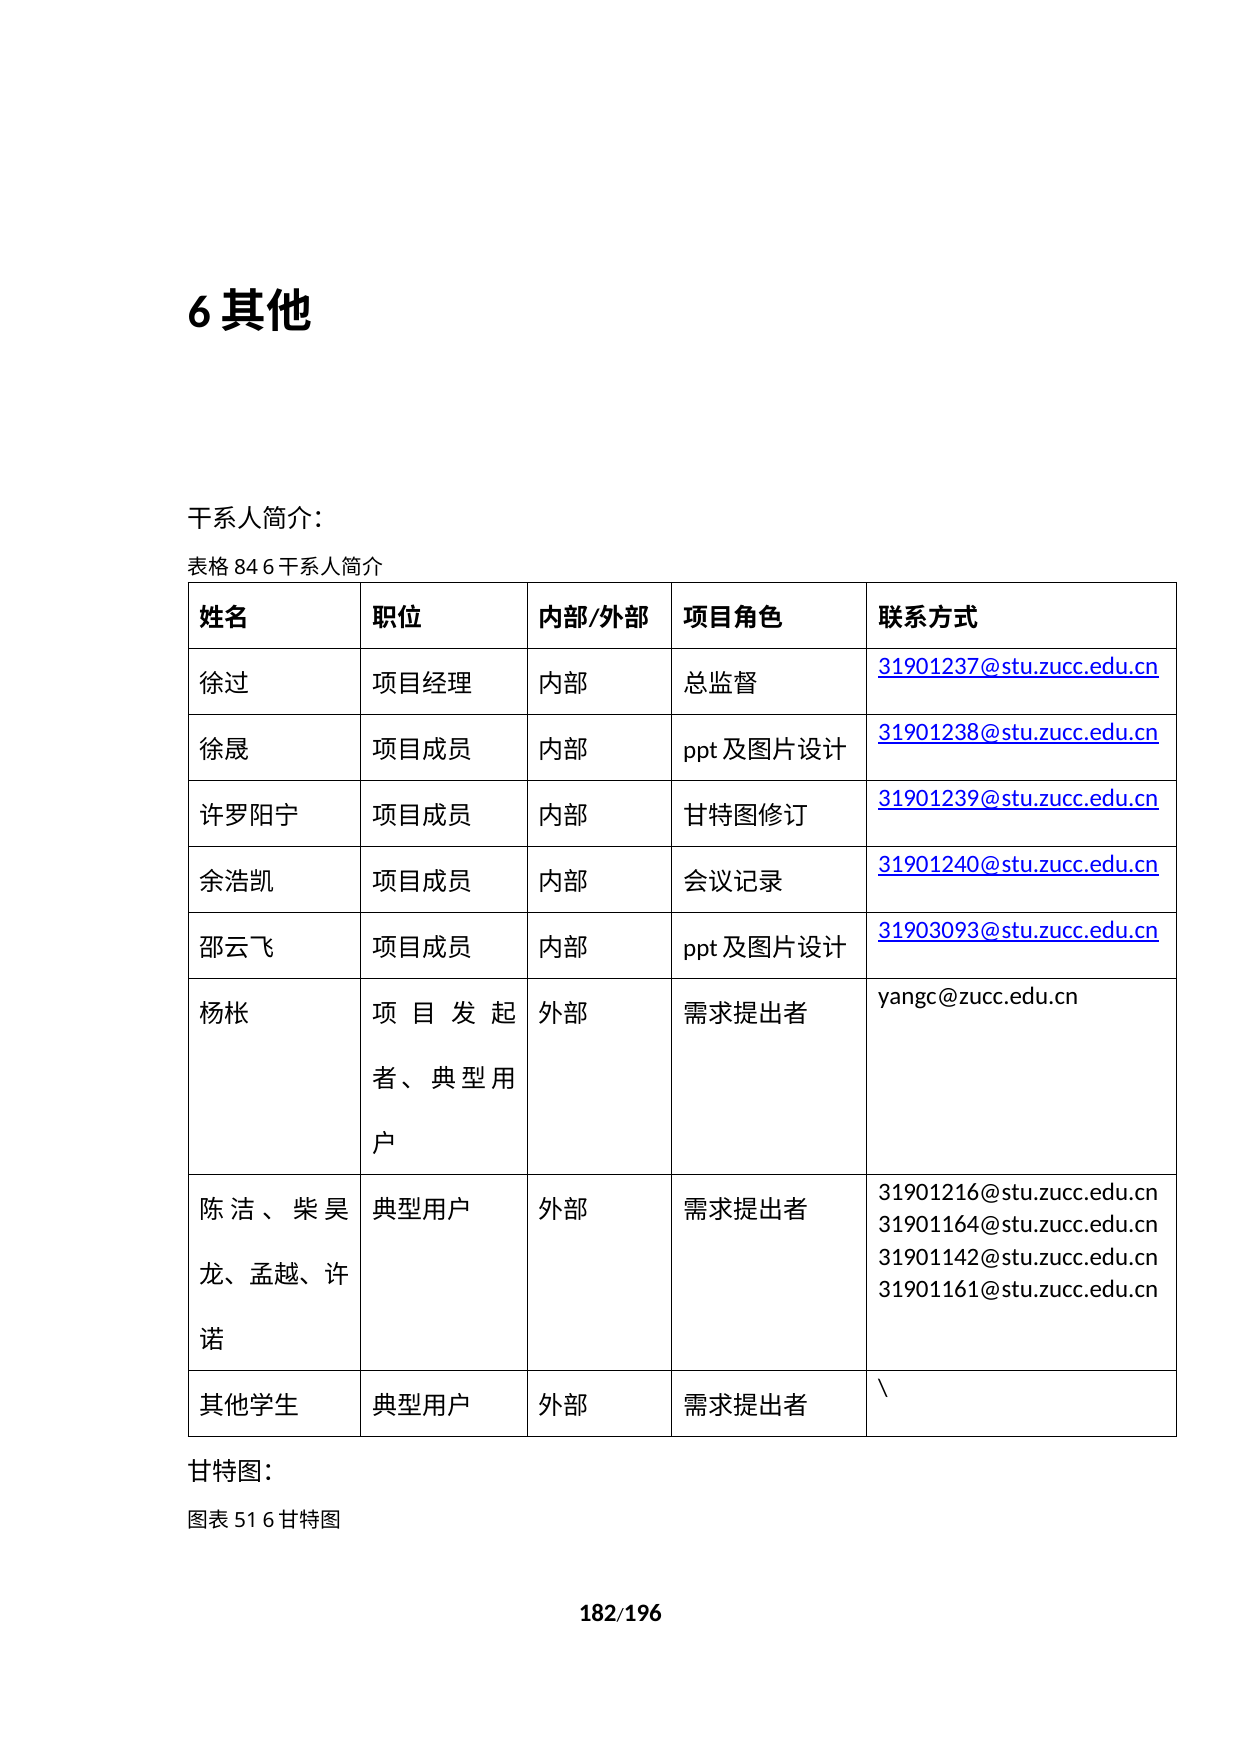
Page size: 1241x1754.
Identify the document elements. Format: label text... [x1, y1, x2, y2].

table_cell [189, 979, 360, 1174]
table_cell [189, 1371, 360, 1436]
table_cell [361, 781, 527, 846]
text 图表 51 6甘特图 [187, 1502, 1053, 1535]
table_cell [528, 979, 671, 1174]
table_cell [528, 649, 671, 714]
text 甘特图： [187, 1437, 1053, 1502]
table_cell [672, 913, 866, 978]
text 表格 84 6干系人简介 [187, 549, 1053, 582]
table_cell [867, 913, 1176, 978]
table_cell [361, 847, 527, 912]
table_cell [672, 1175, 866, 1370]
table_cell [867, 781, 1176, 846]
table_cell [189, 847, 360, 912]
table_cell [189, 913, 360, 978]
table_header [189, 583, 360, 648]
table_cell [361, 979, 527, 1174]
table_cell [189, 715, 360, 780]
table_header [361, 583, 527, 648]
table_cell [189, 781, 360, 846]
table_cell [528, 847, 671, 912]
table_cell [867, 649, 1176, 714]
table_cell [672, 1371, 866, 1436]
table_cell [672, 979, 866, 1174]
subtitle 6其他 [187, 259, 1053, 356]
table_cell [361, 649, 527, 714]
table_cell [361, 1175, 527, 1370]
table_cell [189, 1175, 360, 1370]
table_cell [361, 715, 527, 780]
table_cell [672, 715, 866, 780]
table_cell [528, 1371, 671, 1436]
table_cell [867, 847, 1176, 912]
text 干系人简介： [187, 484, 1053, 549]
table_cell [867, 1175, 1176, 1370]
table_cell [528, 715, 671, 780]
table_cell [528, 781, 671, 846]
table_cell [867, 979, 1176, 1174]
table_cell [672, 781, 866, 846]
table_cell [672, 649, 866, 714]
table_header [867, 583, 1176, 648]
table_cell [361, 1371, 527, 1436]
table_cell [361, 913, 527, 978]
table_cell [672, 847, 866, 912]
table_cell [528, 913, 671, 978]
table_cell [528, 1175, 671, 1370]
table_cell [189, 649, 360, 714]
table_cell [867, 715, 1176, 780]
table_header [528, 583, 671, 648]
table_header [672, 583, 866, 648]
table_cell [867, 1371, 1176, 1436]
